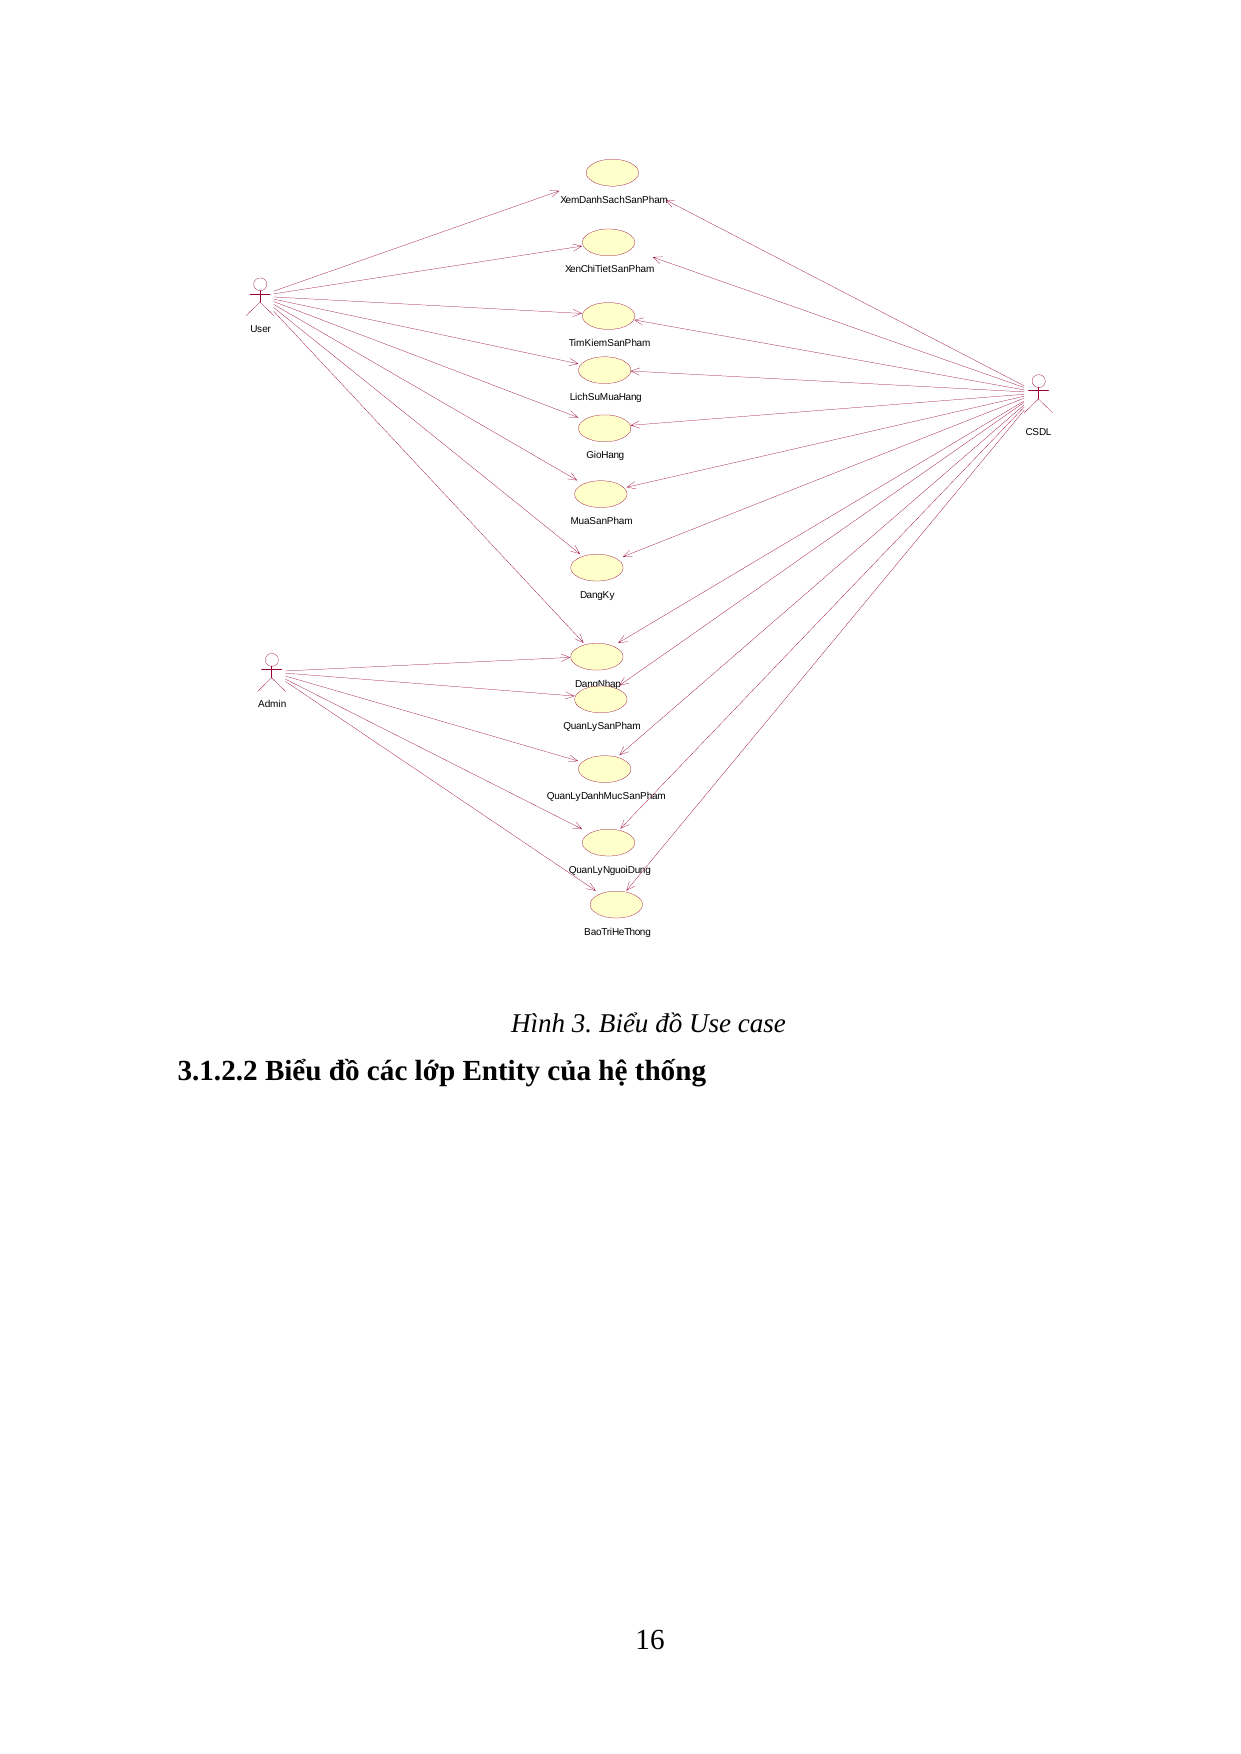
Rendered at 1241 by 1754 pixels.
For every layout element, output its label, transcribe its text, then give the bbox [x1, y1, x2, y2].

text 3.1.2.2 Biểu đồ các lớp Entity của hệ thống [177, 1053, 1122, 1087]
text Hình 3. Biểu đồ Use case [177, 1007, 1122, 1038]
